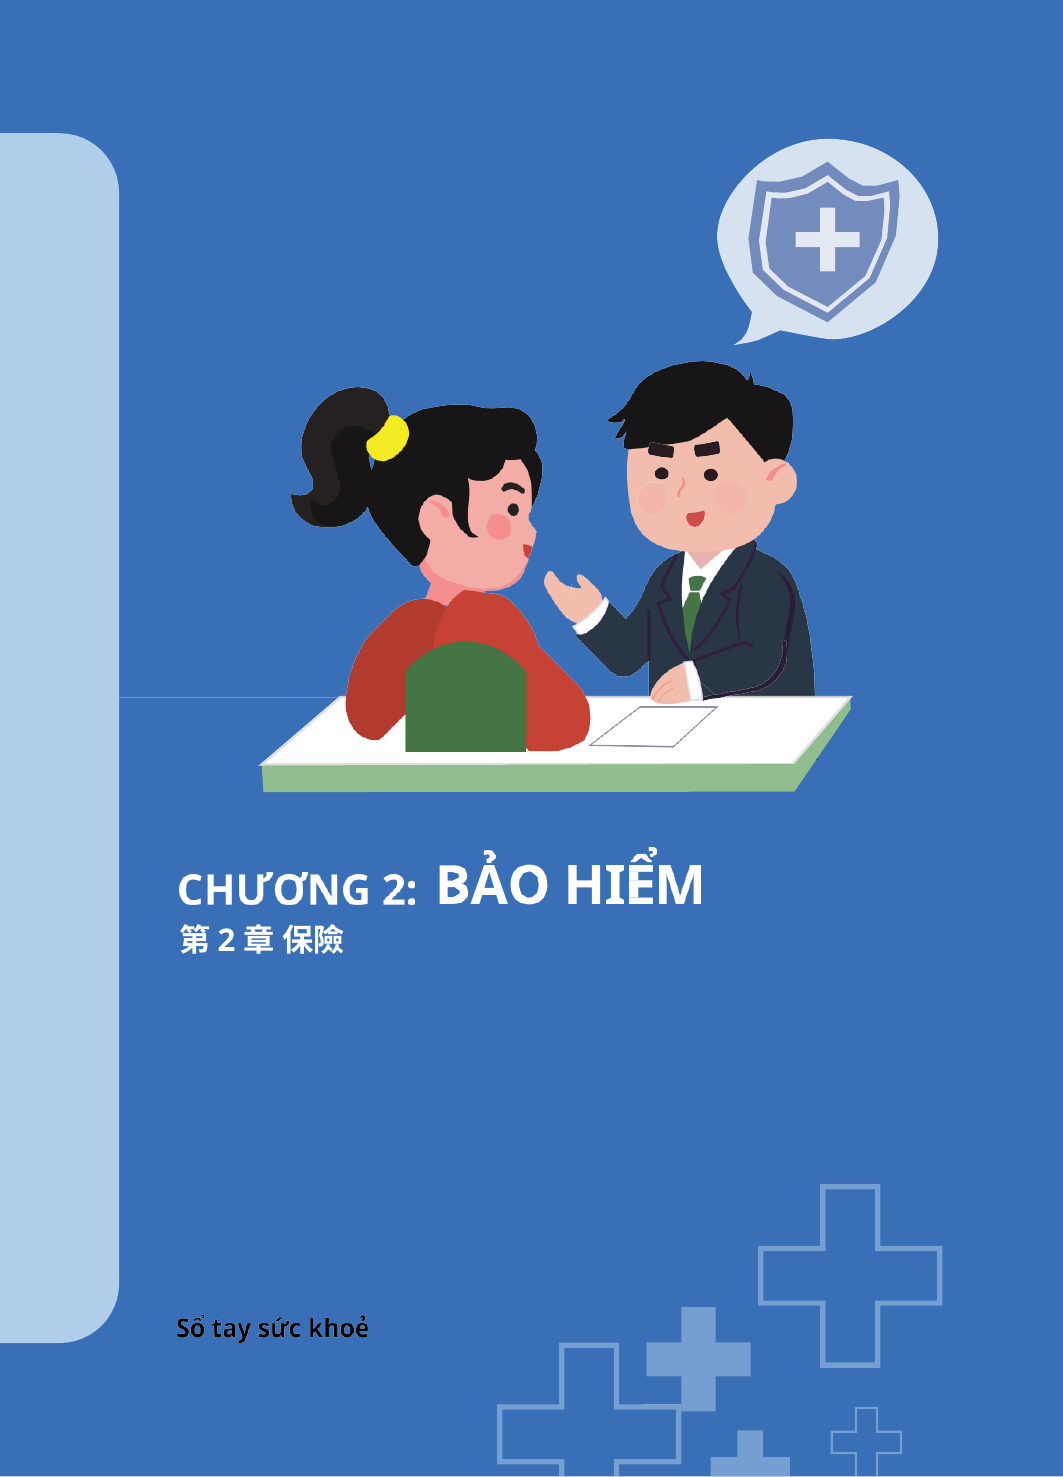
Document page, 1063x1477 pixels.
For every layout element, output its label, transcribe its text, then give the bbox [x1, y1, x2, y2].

picture [291, 361, 818, 752]
picture [659, 865, 701, 904]
picture [177, 1315, 368, 1343]
picture [606, 865, 624, 904]
picture [629, 847, 657, 904]
subtitle 第 2 章 保險 [179, 918, 1017, 960]
picture [179, 872, 415, 905]
